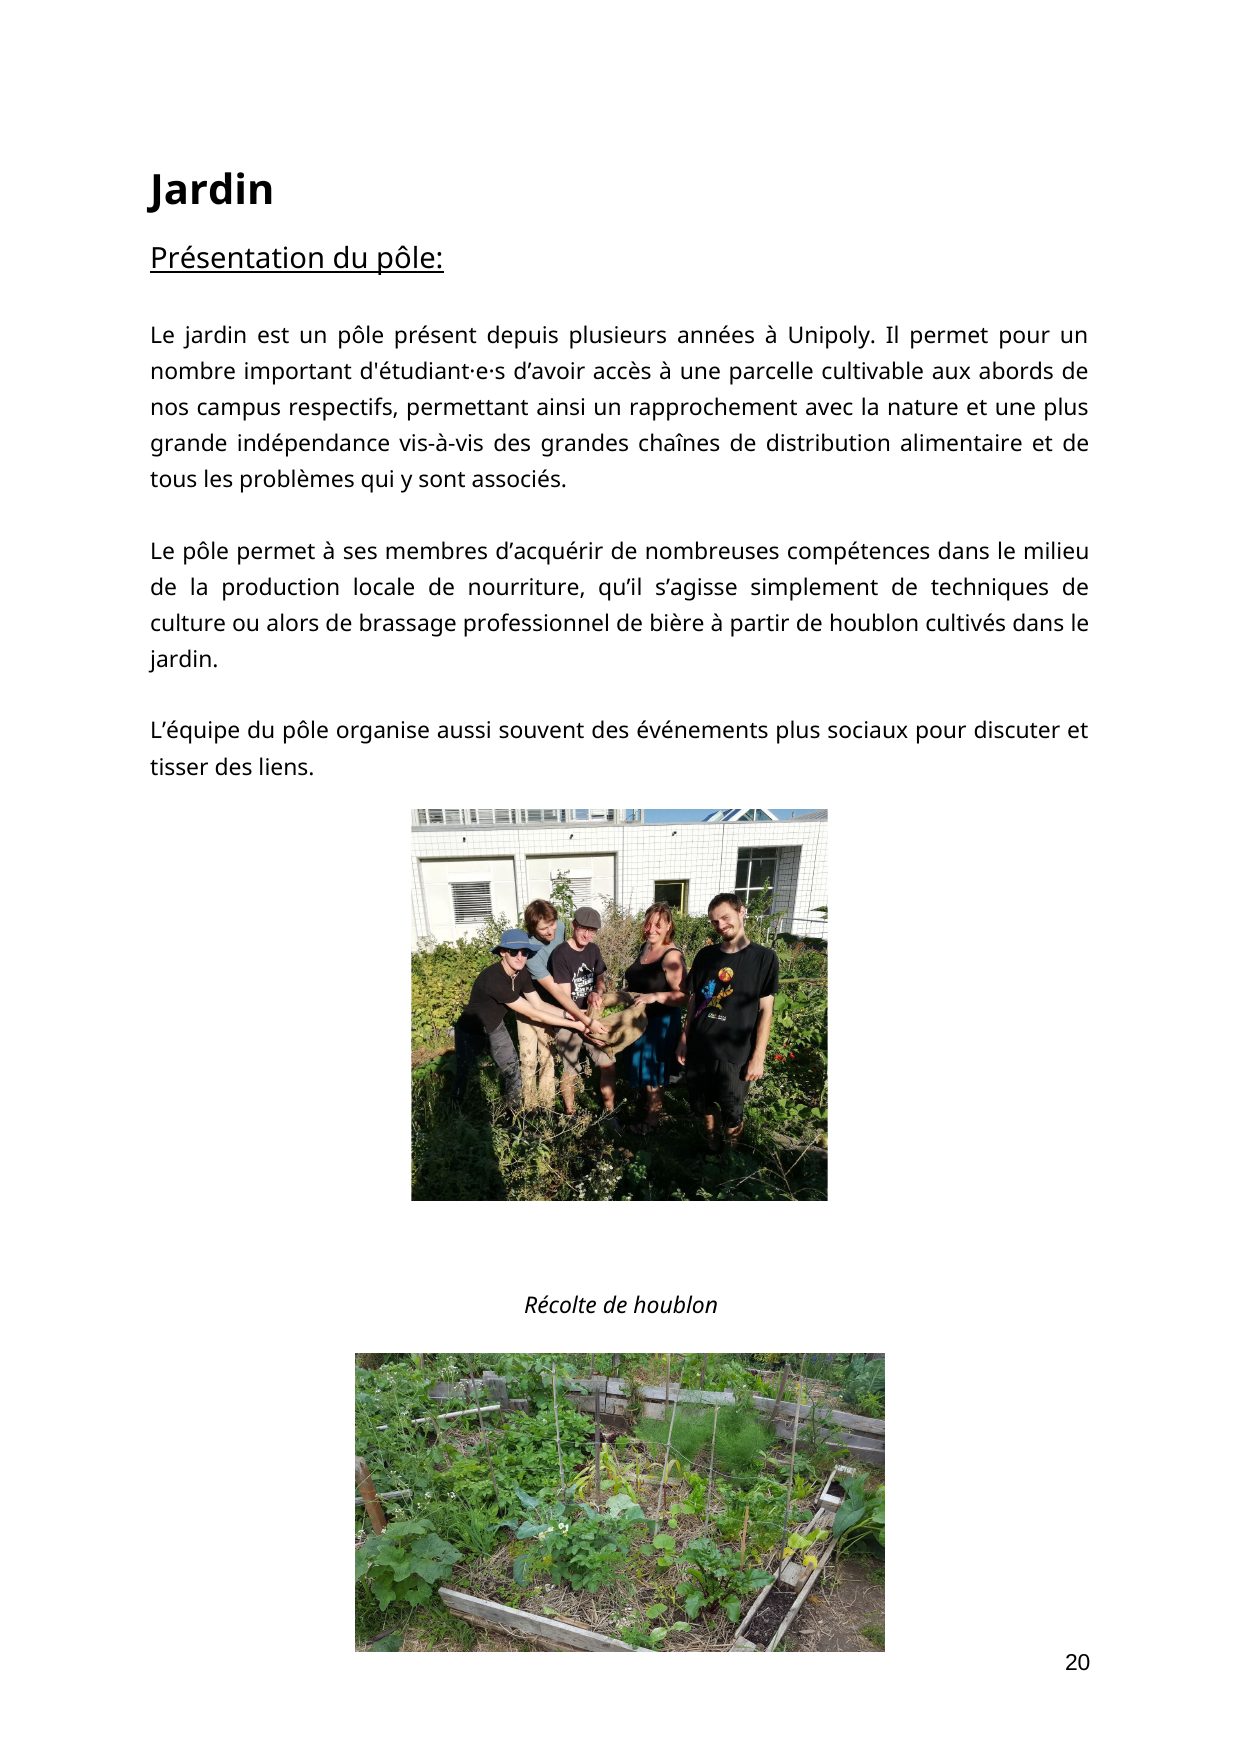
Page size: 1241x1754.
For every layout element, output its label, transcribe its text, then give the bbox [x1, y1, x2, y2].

subtitle Jardin [150, 160, 1090, 217]
subtitle Récolte de houblon [150, 1289, 1094, 1321]
text L’équipe du pôle organise aussi souvent des événements plus sociaux pour discuter et tisser des liens. [150, 714, 1090, 782]
subtitle Présentation du pôle: [150, 238, 1090, 277]
picture [355, 1353, 885, 1652]
text Le pôle permet à ses membres d’acquérir de nombreuses compétences dans le milieu de la production locale de nourriture, qu’il s’agisse simplement de techniques de culture ou alors de brassage professionnel de bière à partir de houblon cultivés dans le jardin. [150, 535, 1090, 674]
text Le jardin est un pôle présent depuis plusieurs années à Unipoly. Il permet pour un nombre important d'étudiant·e·s d’avoir accès à une parcelle cultivable aux abords de nos campus respectifs, permettant ainsi un rapprochement avec la nature et une plus grande indépendance vis-à-vis des grandes chaînes de distribution alimentaire et de tous les problèmes qui y sont associés. [150, 319, 1090, 494]
picture [411, 809, 828, 1201]
